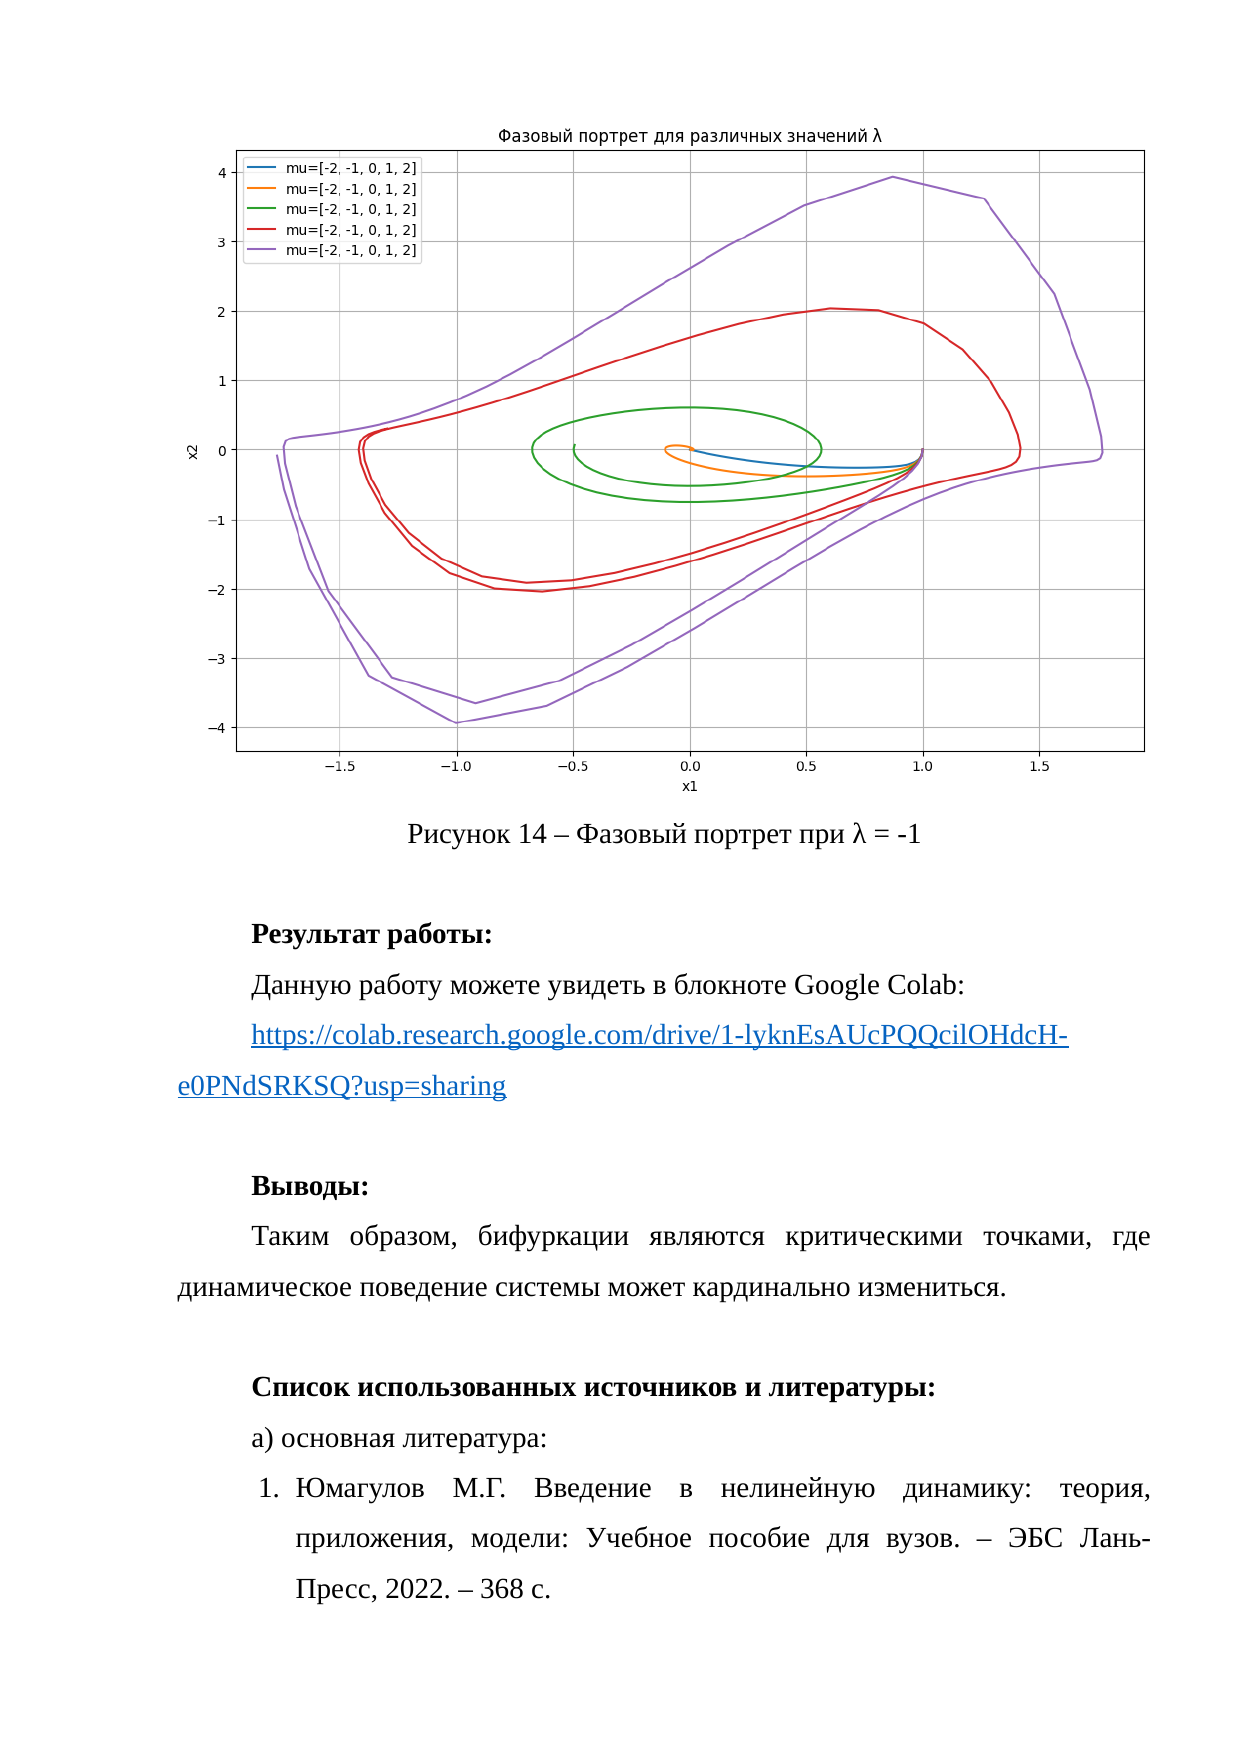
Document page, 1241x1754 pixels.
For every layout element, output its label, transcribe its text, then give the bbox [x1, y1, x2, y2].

text Таким образом, бифуркации являются критическими точками, где динамическое поведение системы может кардинально измениться. [177, 1218, 1152, 1302]
list Юмагулов М.Г. Введение в нелинейную динамику: теория, приложения, модели: Учебное пособие для вузов. – ЭБС Лань-Пресс, 2022. – 368 с. [258, 1470, 1152, 1604]
text https://colab.research.google.com/drive/1-lyknEsAUcPQQcilOHdcH-e0PNdSRKSQ?usp=sharing [177, 1017, 1152, 1101]
text Выводы: [177, 1168, 1152, 1202]
text Данную работу можете увидеть в блокноте Google Colab: [177, 967, 1152, 1001]
text Результат работы: [177, 917, 1152, 950]
text а) основная литература: [177, 1420, 1152, 1453]
text Рисунок 14 – Фазовый портрет при λ = -1 [177, 816, 1152, 849]
picture [177, 118, 1152, 802]
text Список использованных источников и литературы: [177, 1369, 1152, 1403]
